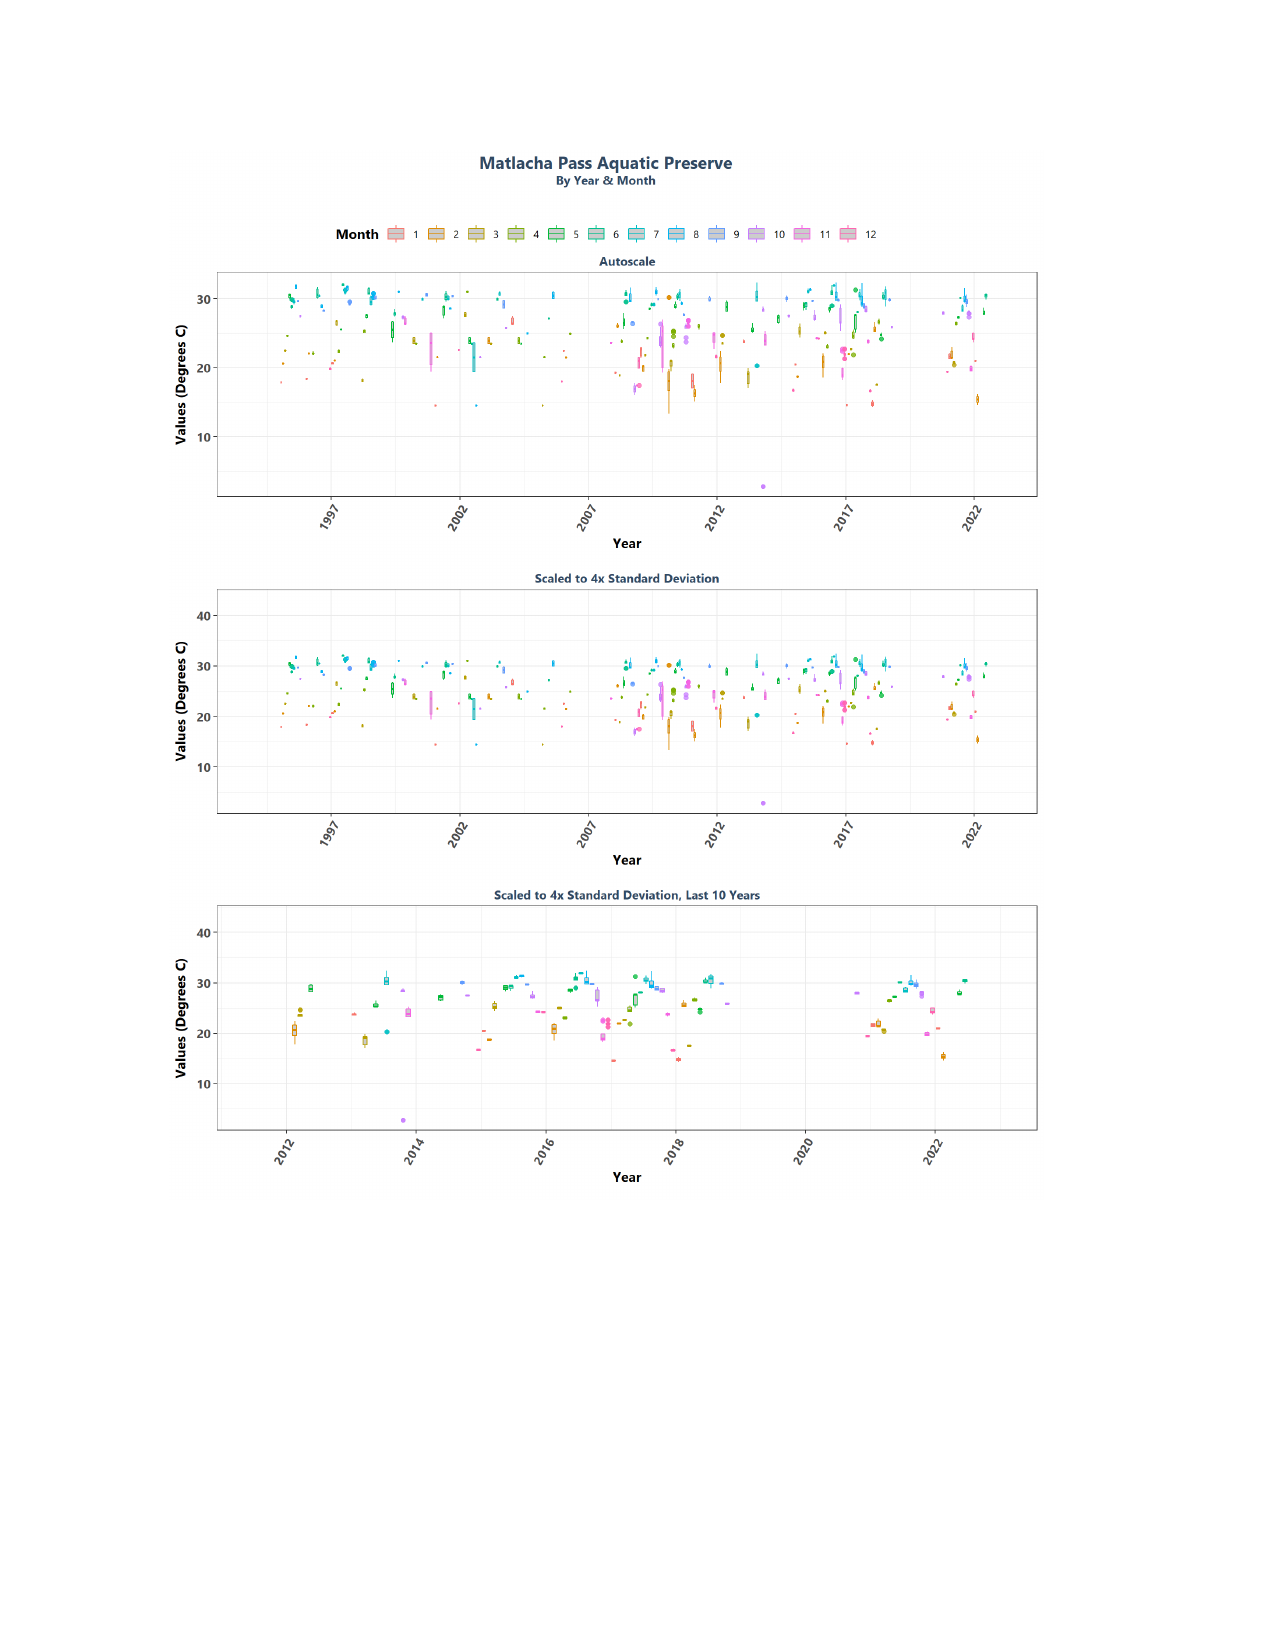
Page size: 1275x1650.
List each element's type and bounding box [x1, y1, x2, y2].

picture [168, 150, 1044, 1200]
